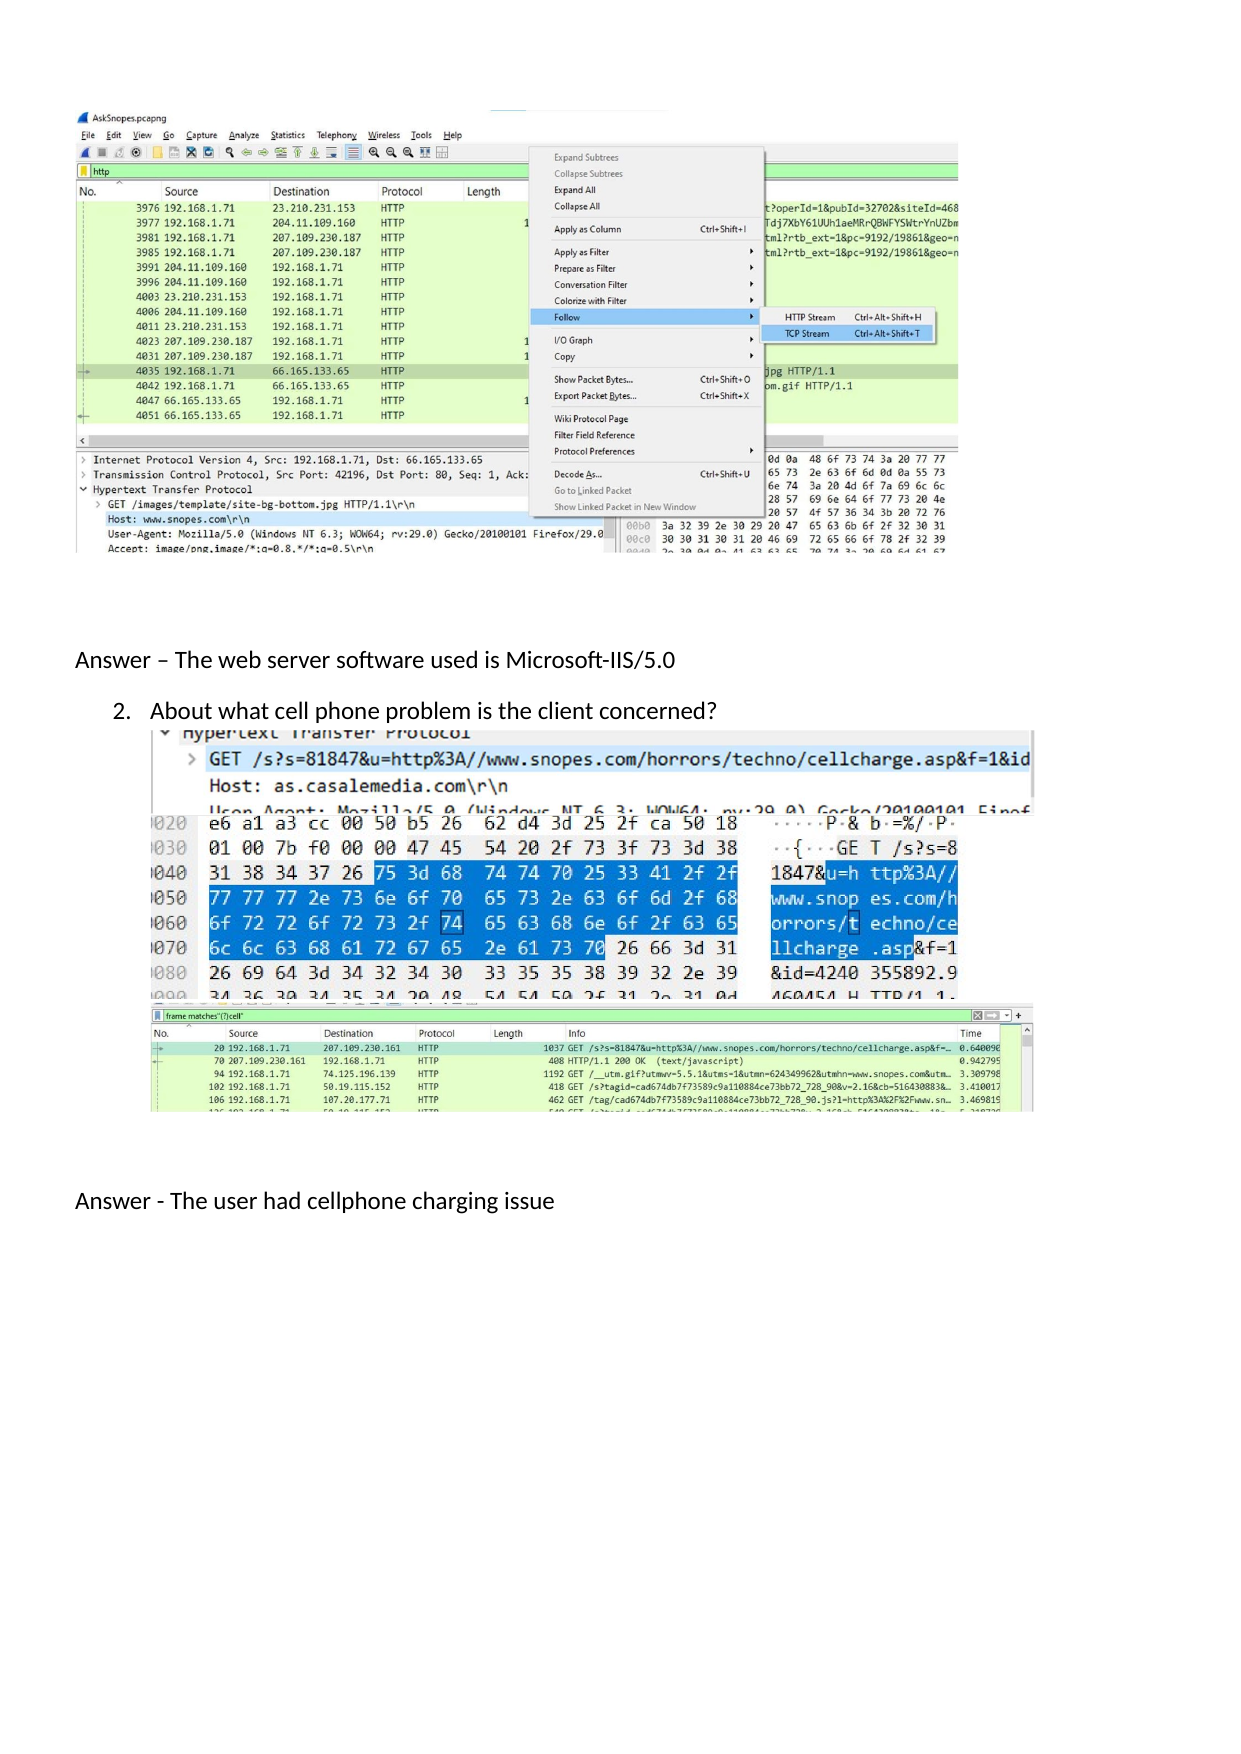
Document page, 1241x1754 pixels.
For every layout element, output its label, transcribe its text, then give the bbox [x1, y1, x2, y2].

text Answer – The web server software used is Microsoft-IIS/5.0 [75, 644, 1165, 674]
picture [75, 110, 959, 553]
text Answer - The user had cellphone charging issue [75, 1185, 1165, 1250]
picture [150, 730, 1035, 999]
picture [150, 1002, 1034, 1112]
